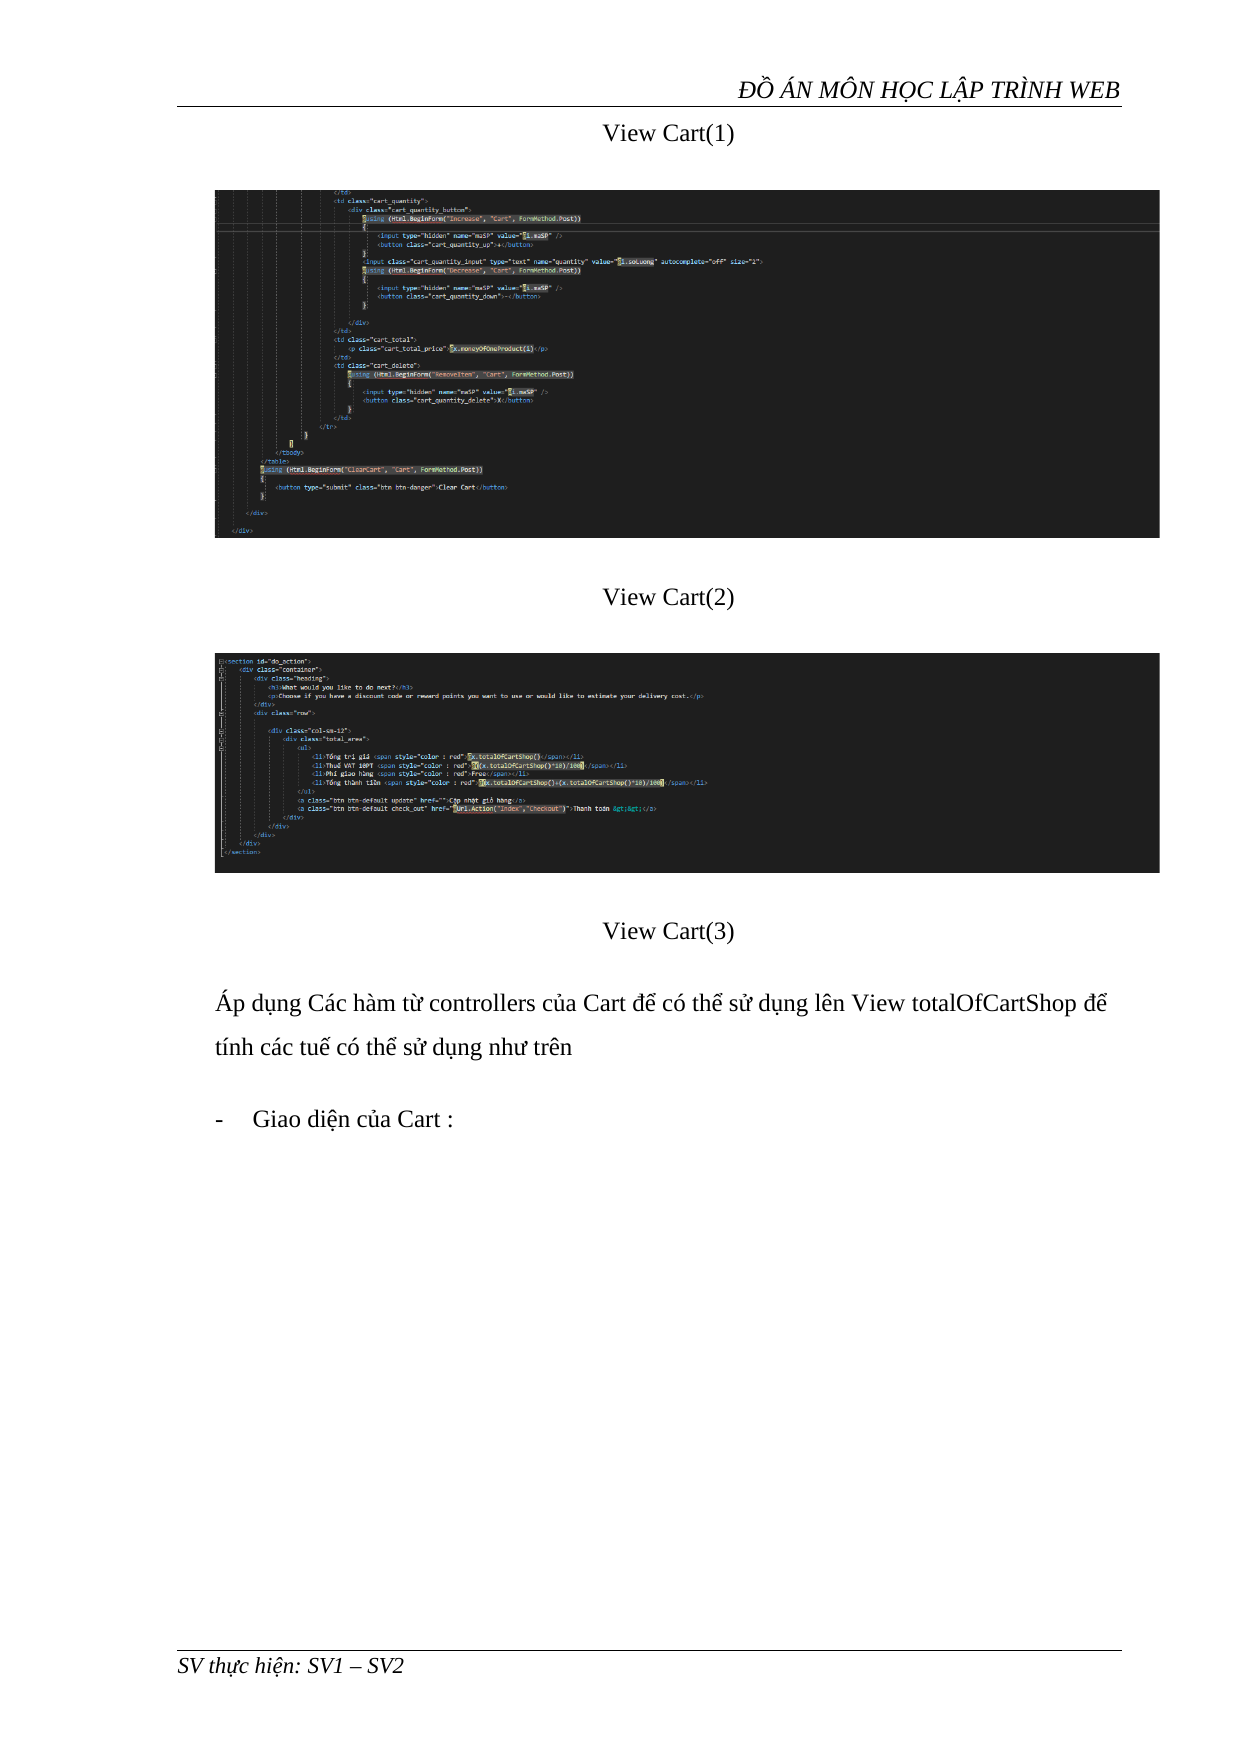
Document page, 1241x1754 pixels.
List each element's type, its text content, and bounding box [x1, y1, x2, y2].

list Giao diện của Cart : [215, 1104, 1122, 1133]
picture [214, 653, 1160, 873]
text View Cart(1) [215, 118, 1122, 147]
text View Cart(3) [215, 916, 1122, 945]
picture [214, 190, 1160, 538]
text View Cart(2) [215, 582, 1122, 610]
text Áp dụng Các hàm từ controllers của Cart để có thể sử dụng lên View totalOfCartShop để tính các tuế có thể sử dụng như trên [215, 988, 1122, 1060]
